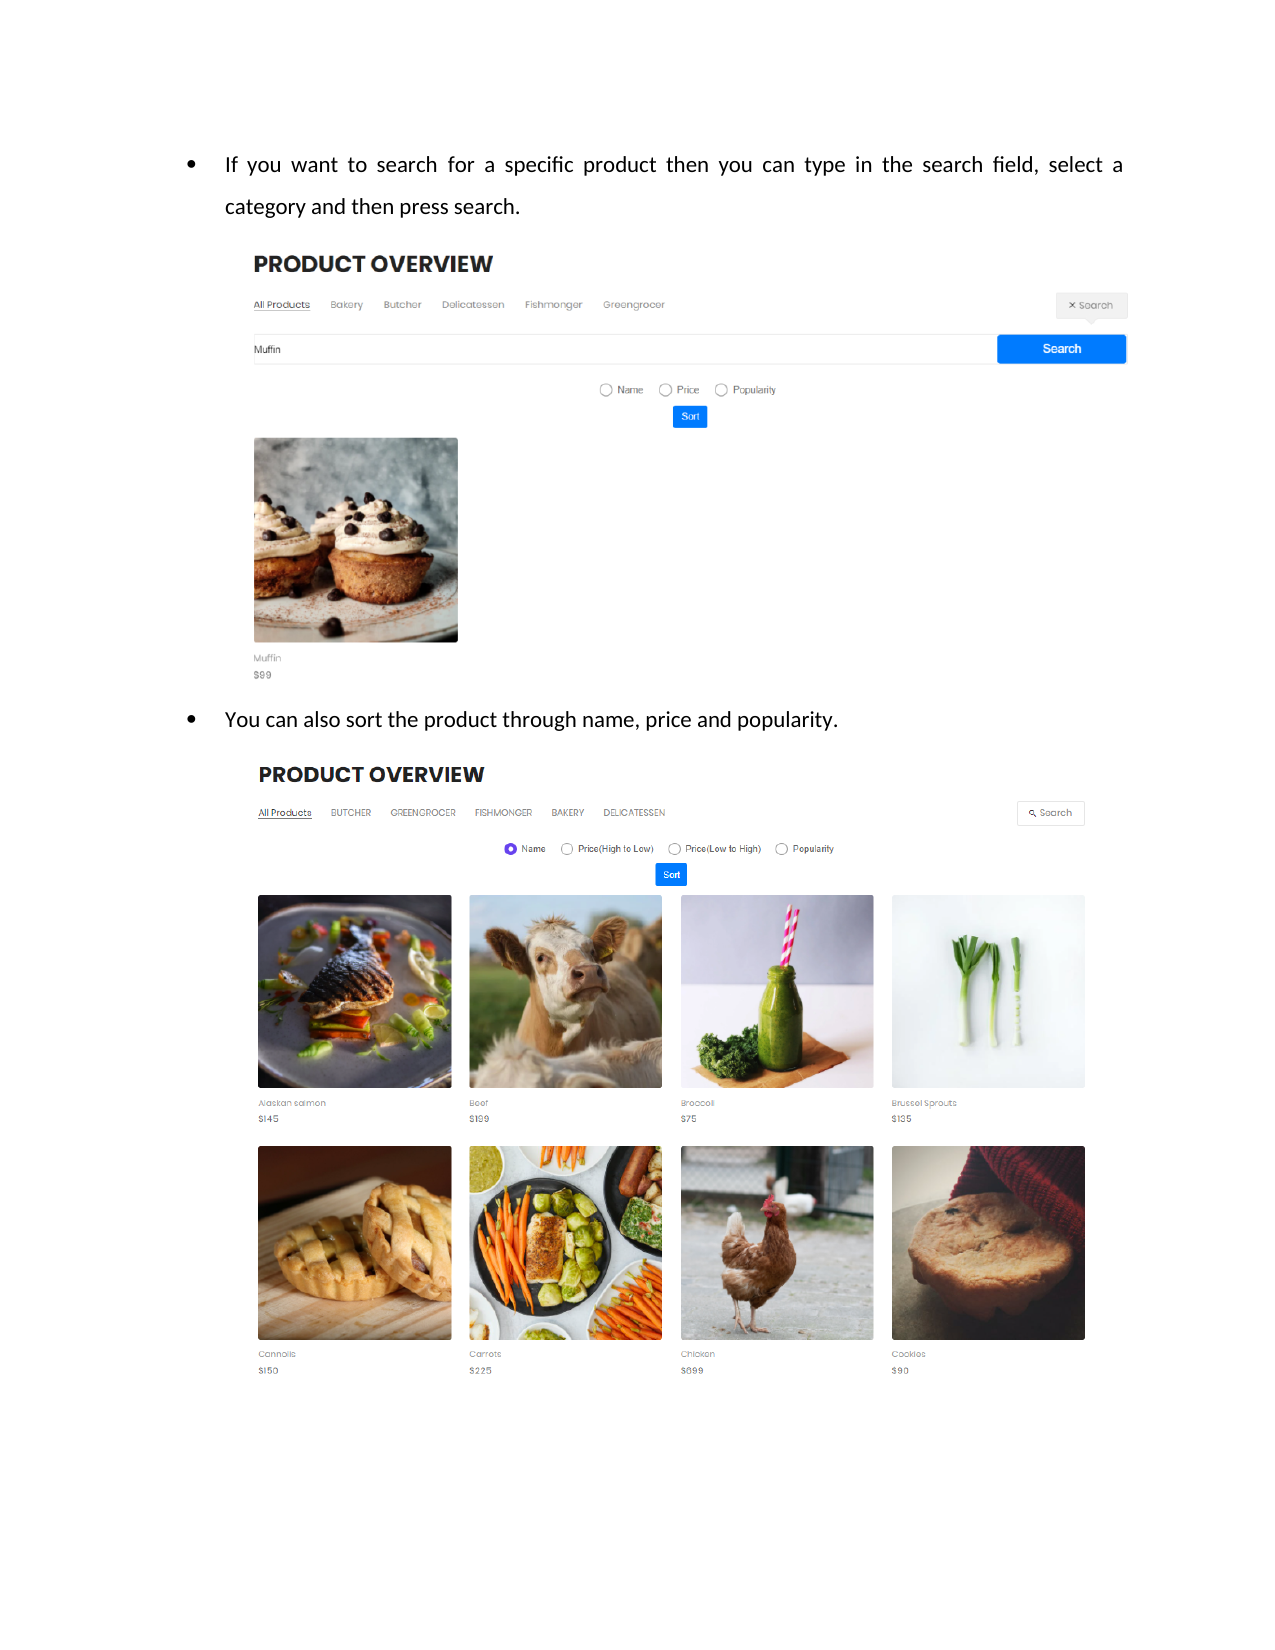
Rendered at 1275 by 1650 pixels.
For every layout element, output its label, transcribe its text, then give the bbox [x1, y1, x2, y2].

picture [225, 233, 1200, 692]
list If you want to search for a specific product then you can type in the search field, select a category and then press search. [187, 150, 1125, 220]
picture [225, 747, 1113, 1387]
list You can also sort the product through name, price and popularity. [187, 705, 1125, 733]
